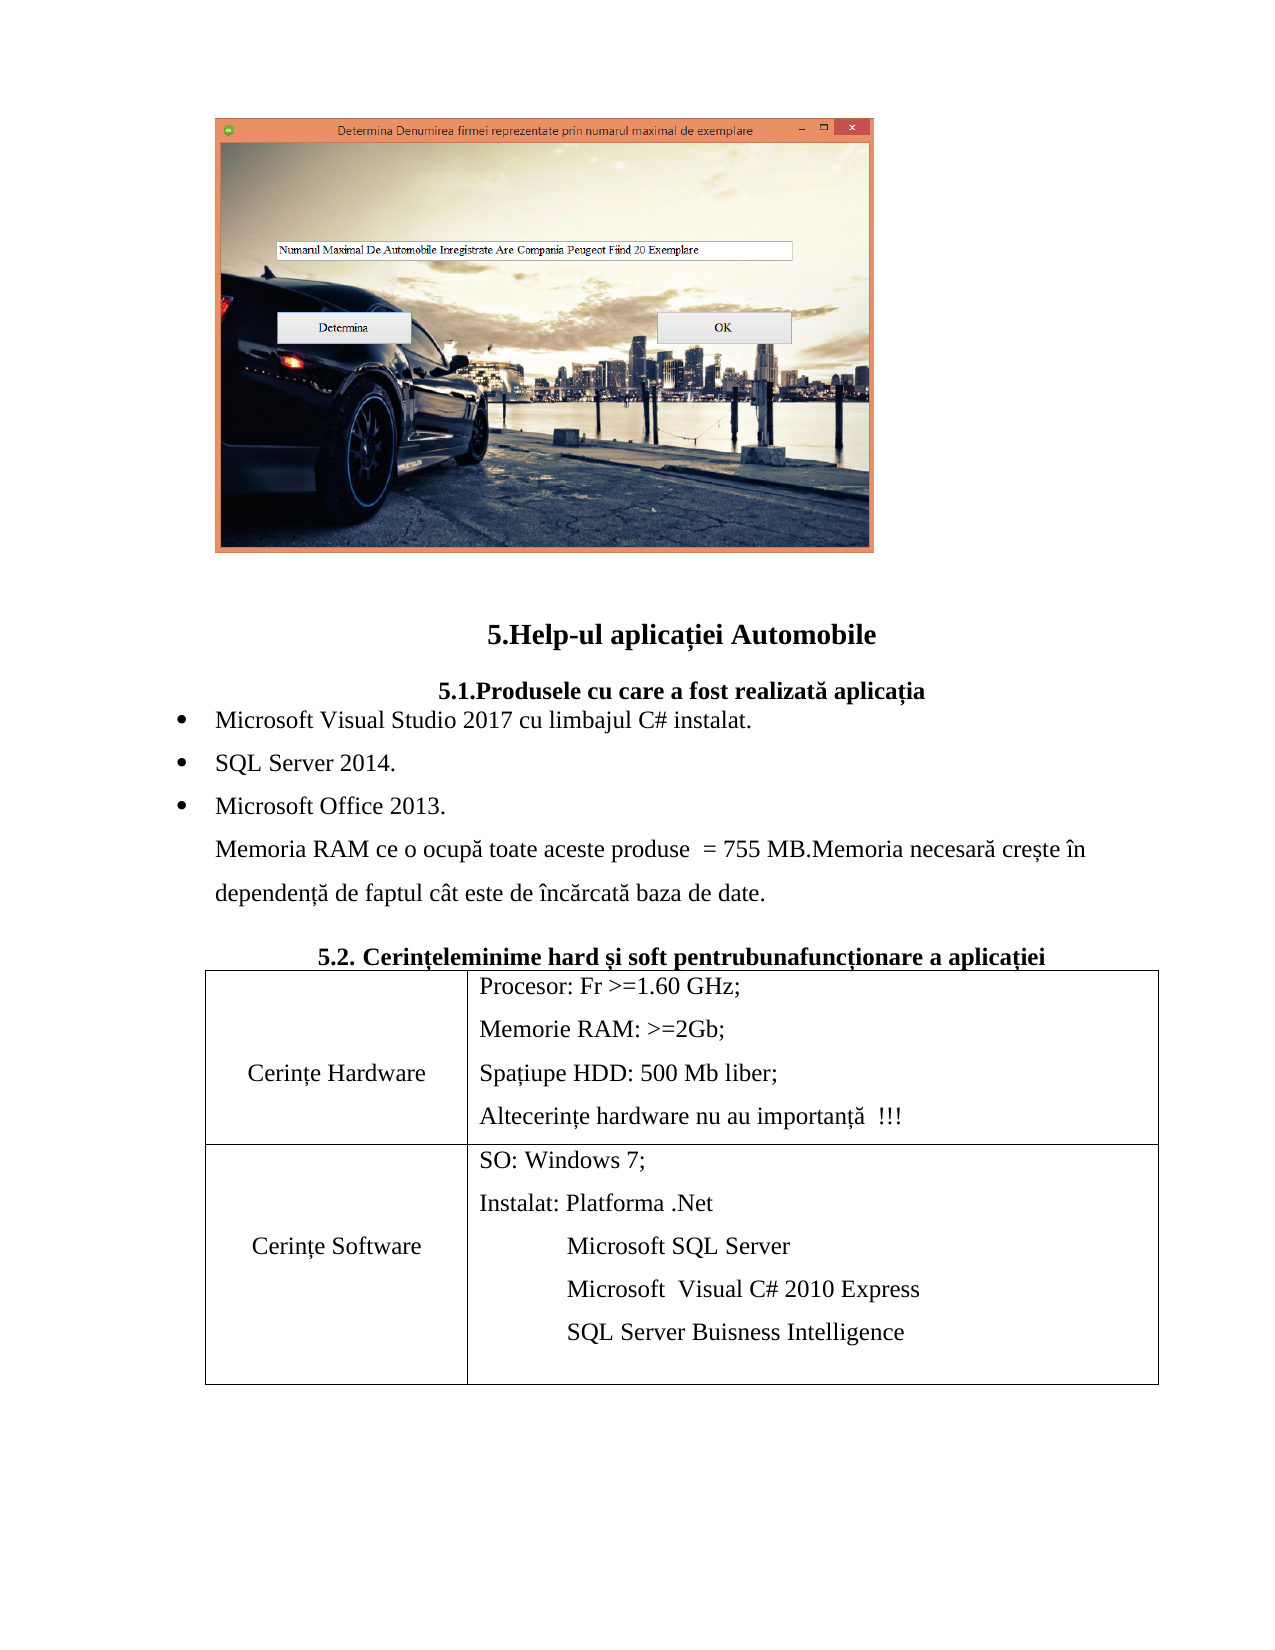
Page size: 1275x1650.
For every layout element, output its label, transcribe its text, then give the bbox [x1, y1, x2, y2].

list Memoria RAM ce o ocupă toate aceste produse = 755 MB.Memoria necesară crește în dependență de faptul cât este de încărcată baza de date. [215, 834, 1186, 906]
list Microsoft Visual Studio 2017 cu limbajul C# instalat. [177, 705, 1186, 734]
subtitle 5.1.Produsele cu care a fost realizată aplicația [177, 676, 1186, 705]
table_header Procesor: Fr >=1.60 GHz; Memorie RAM: >=2Gb; Spațiupe HDD: 500 Mb liber; Altecerințe hardware nu au importanță !!! [468, 971, 1158, 1144]
table_cell SO: Windows 7; Instalat: Platforma .Net Microsoft SQL Server Microsoft Visual C# 2010 Express SQL Server Buisness Intelligence [468, 1145, 1158, 1384]
table_header Cerințe Hardware [206, 971, 467, 1144]
list SQL Server 2014. [177, 748, 1186, 777]
list Microsoft Office 2013. [177, 791, 1186, 820]
subtitle 5.2. Cerințeleminime hard și soft pentrubunafuncționare a aplicației [177, 942, 1186, 970]
table_cell Cerințe Software [206, 1145, 467, 1384]
picture [214, 118, 874, 553]
subtitle 5.Help-ul aplicației Automobile [177, 617, 1186, 651]
